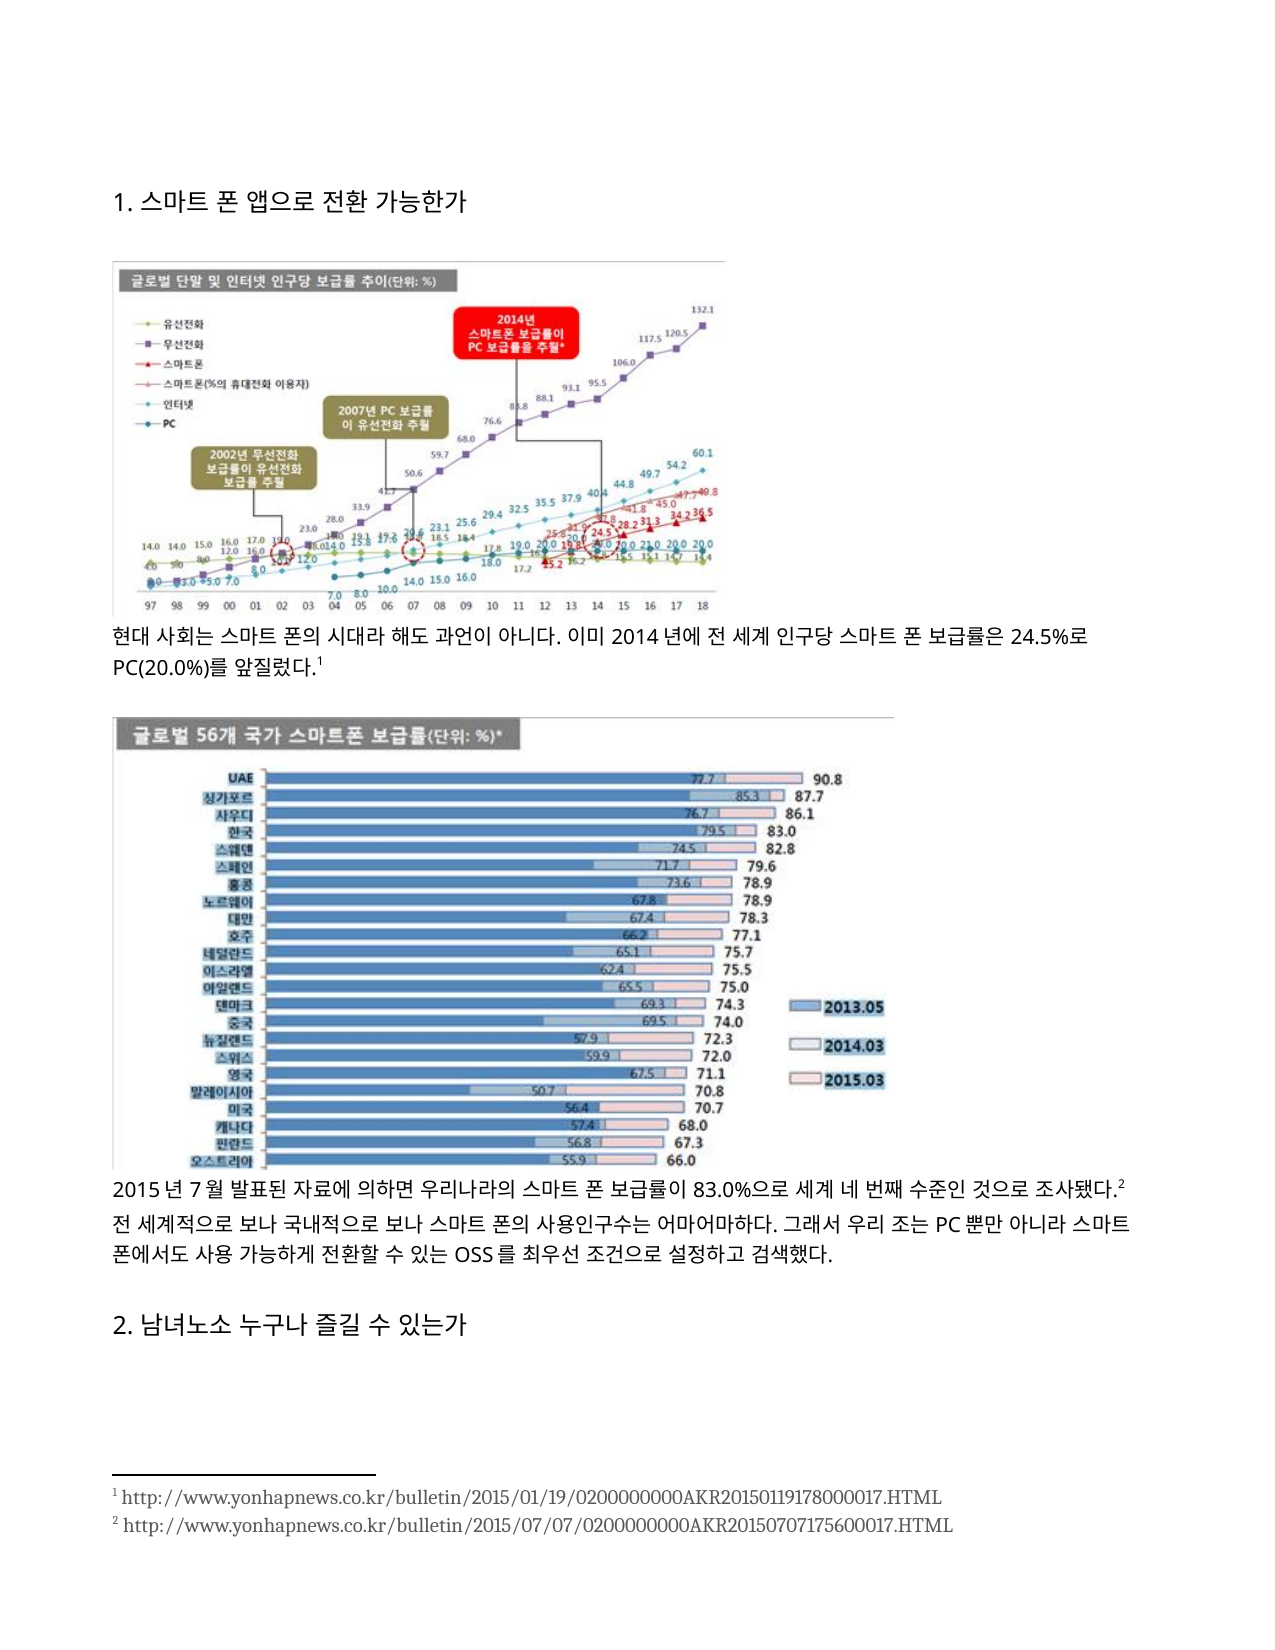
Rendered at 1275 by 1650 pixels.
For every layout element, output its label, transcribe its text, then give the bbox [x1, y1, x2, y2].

picture [112, 717, 894, 1170]
text 현대 사회는 스마트 폰의 시대라 해도 과언이 아니다. 이미 2014년에 전 세계 인구당 스마트 폰 보급률은 24.5%로 PC(20.0%)를 앞질렀다. [112, 620, 1162, 681]
text 2015년 7월 발표된 자료에 의하면 우리나라의 스마트 폰 보급률이 83.0%으로 세계 네 번째 수준인 것으로 조사됐다. [112, 1173, 1162, 1204]
text 1. 스마트 폰 앱으로 전환 가능한가 [112, 183, 1162, 219]
text 전 세계적으로 보나 국내적으로 보나 스마트 폰의 사용인구수는 어마어마하다. 그래서 우리 조는 PC뿐만 아니라 스마트 폰에서도 사용 가능하게 전환할 수 있는 OSS를 최우선 조건으로 설정하고 검색했다. [112, 1208, 1162, 1269]
picture [112, 261, 725, 617]
text 2. 남녀노소 누구나 즐길 수 있는가 [112, 1305, 1162, 1342]
